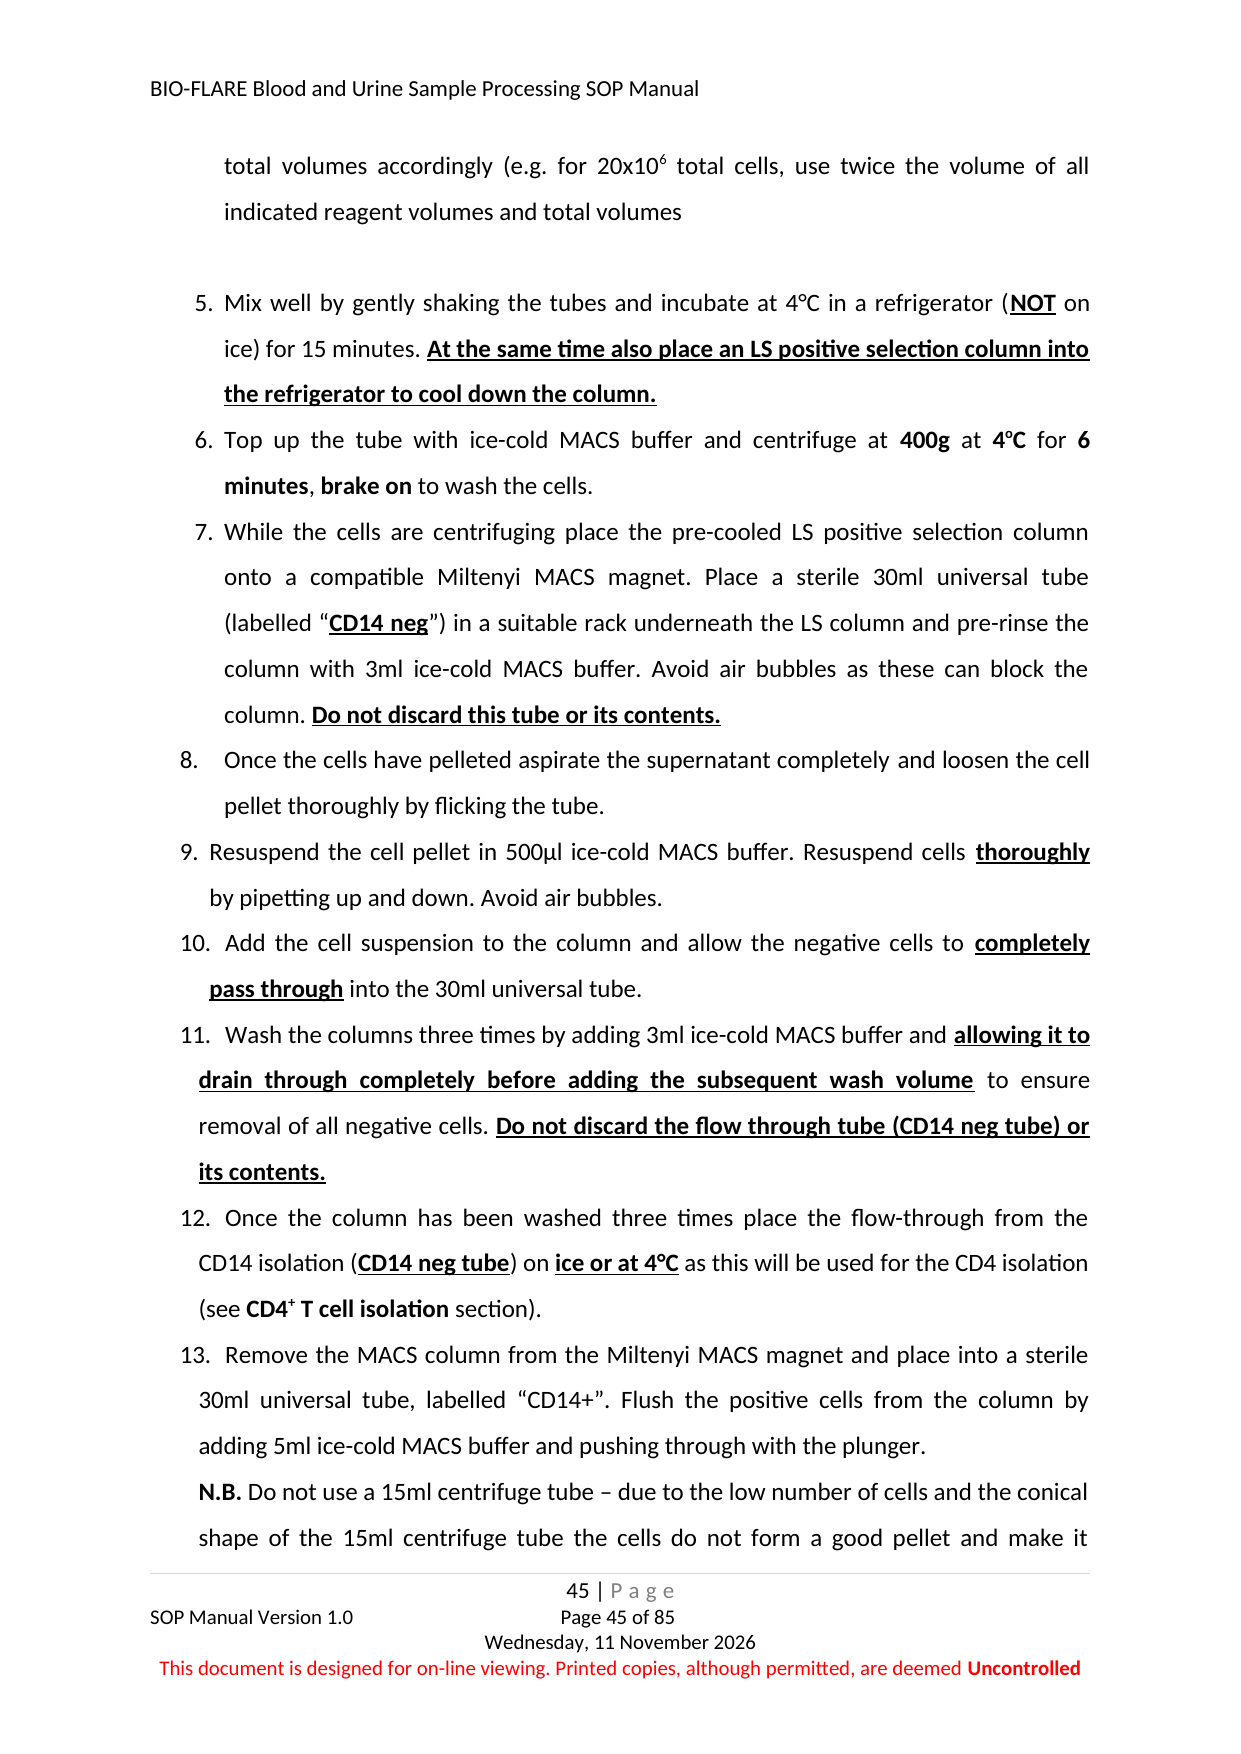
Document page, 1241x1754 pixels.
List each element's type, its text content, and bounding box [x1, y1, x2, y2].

list While the cells are centrifuging place the pre-cooled LS positive selection column onto a compatible Miltenyi MACS magnet. Place a sterile 30ml universal tube (labelled “CD14 neg”) in a suitable rack underneath the LS column and pre-rinse the column with 3ml ice-cold MACS buffer. Avoid air bubbles as these can block the column. Do not discard this tube or its contents. [194, 516, 1090, 729]
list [198, 1476, 1090, 1552]
list Top up the tube with ice-cold MACS buffer and centrifuge at 400g at 4oC for 6 minutes, brake on to wash the cells. [194, 424, 1090, 501]
list Add the cell suspension to the column and allow the negative cells to completely pass through into the 30ml universal tube. [179, 927, 1090, 1004]
list Remove the MACS column from the Miltenyi MACS magnet and place into a sterile 30ml universal tube, labelled “CD14+”. Flush the positive cells from the column by adding 5ml ice-cold MACS buffer and pushing through with the plunger. [179, 1339, 1090, 1461]
list Mix well by gently shaking the tubes and incubate at 4°C in a refrigerator (NOT on ice) for 15 minutes. At the same time also place an LS positive selection column into the refrigerator to cool down the column. [194, 287, 1090, 409]
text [224, 150, 1090, 226]
list Resuspend the cell pellet in 500µl ice-cold MACS buffer. Resuspend cells thoroughly by pipetting up and down. Avoid air bubbles. [179, 836, 1090, 912]
list Once the cells have pelleted aspirate the supernatant completely and loosen the cell pellet thoroughly by flicking the tube. [179, 744, 1090, 821]
list Once the column has been washed three times place the flow-through from the CD14 isolation (CD14 neg tube) on ice or at 4°C as this will be used for the CD4 isolation (see CD4+ T cell isolation section). [179, 1202, 1090, 1324]
list Wash the columns three times by adding 3ml ice-cold MACS buffer and allowing it to drain through completely before adding the subsequent wash volume to ensure removal of all negative cells. Do not discard the flow through tube (CD14 neg tube) or its contents. [179, 1019, 1090, 1187]
